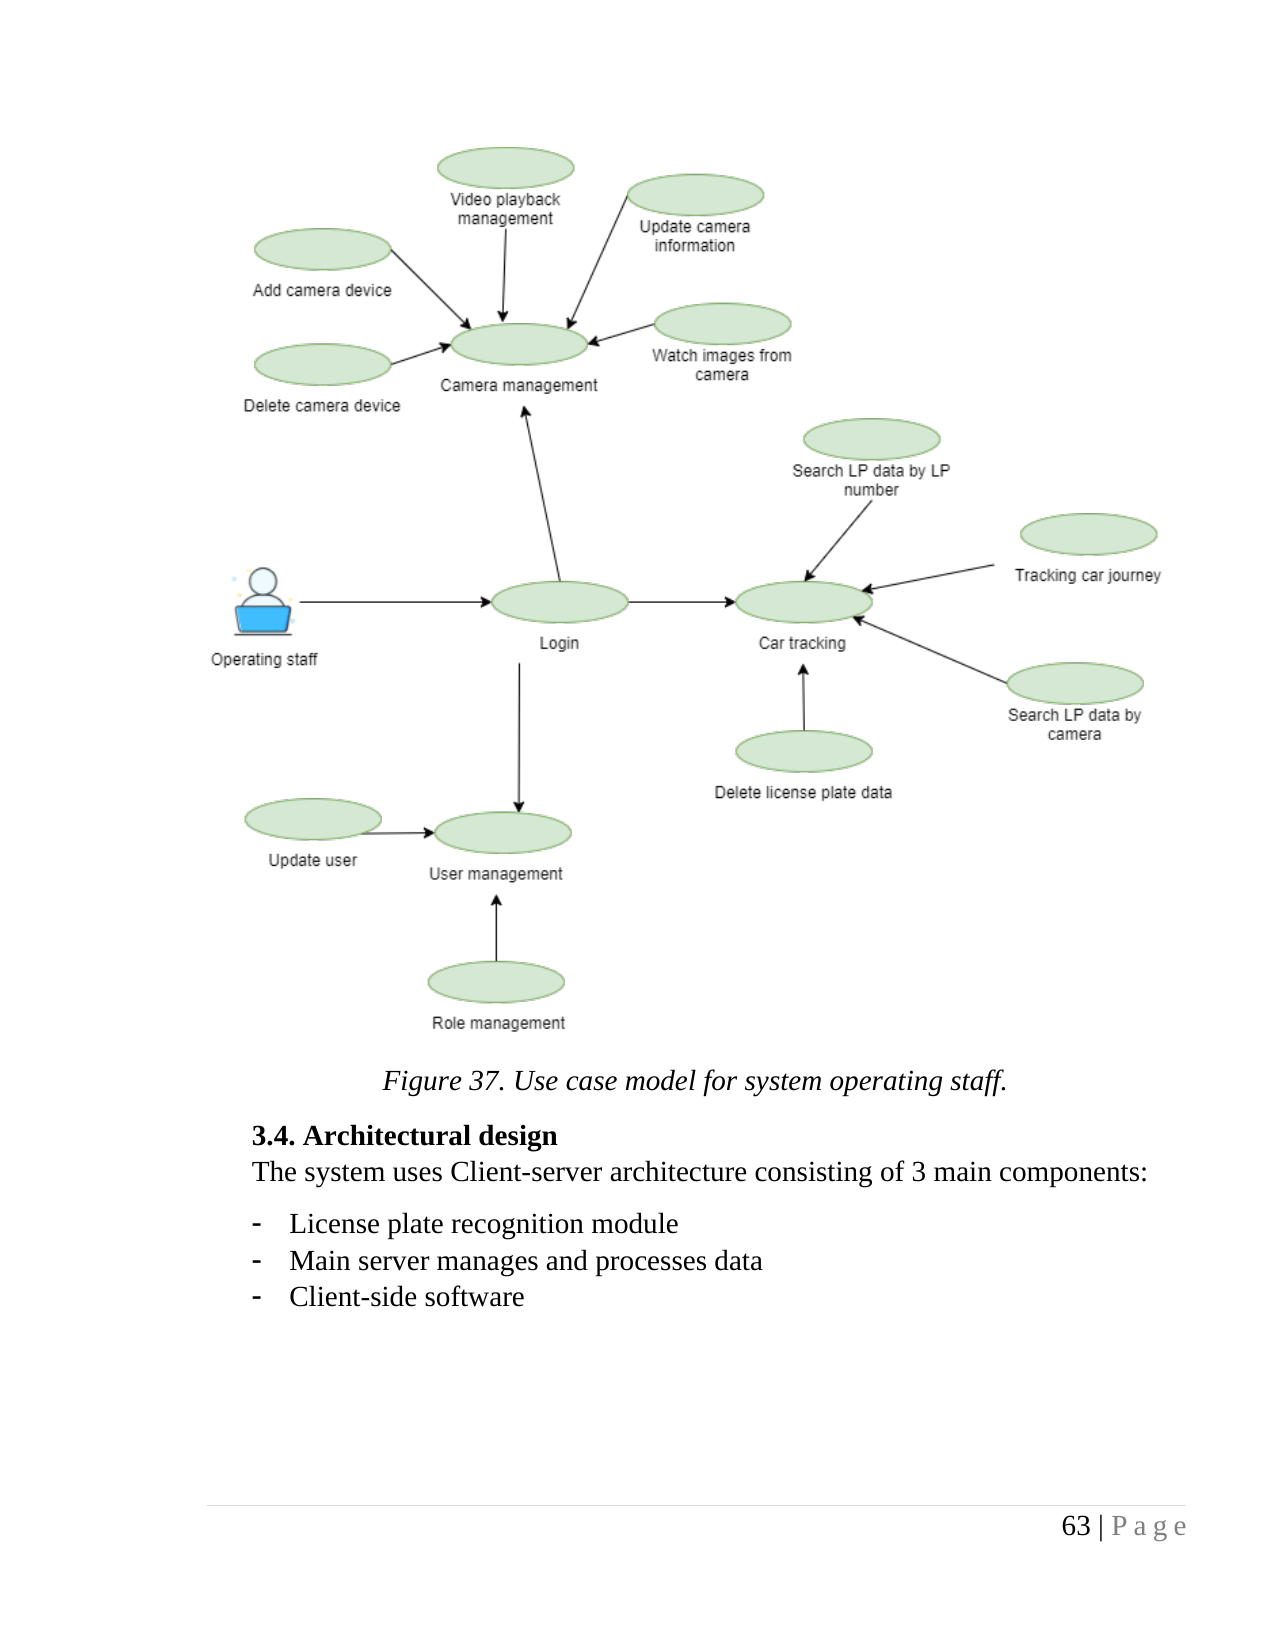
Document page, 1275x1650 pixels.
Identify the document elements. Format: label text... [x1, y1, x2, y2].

text Architectural design [252, 1118, 1186, 1151]
list Client-side software [252, 1279, 1186, 1313]
list License plate recognition module [252, 1207, 1186, 1240]
text The system uses Client-server architecture consisting of 3 main components: [207, 1154, 1186, 1187]
list Main server manages and processes data [252, 1243, 1186, 1277]
picture [207, 147, 1186, 1044]
